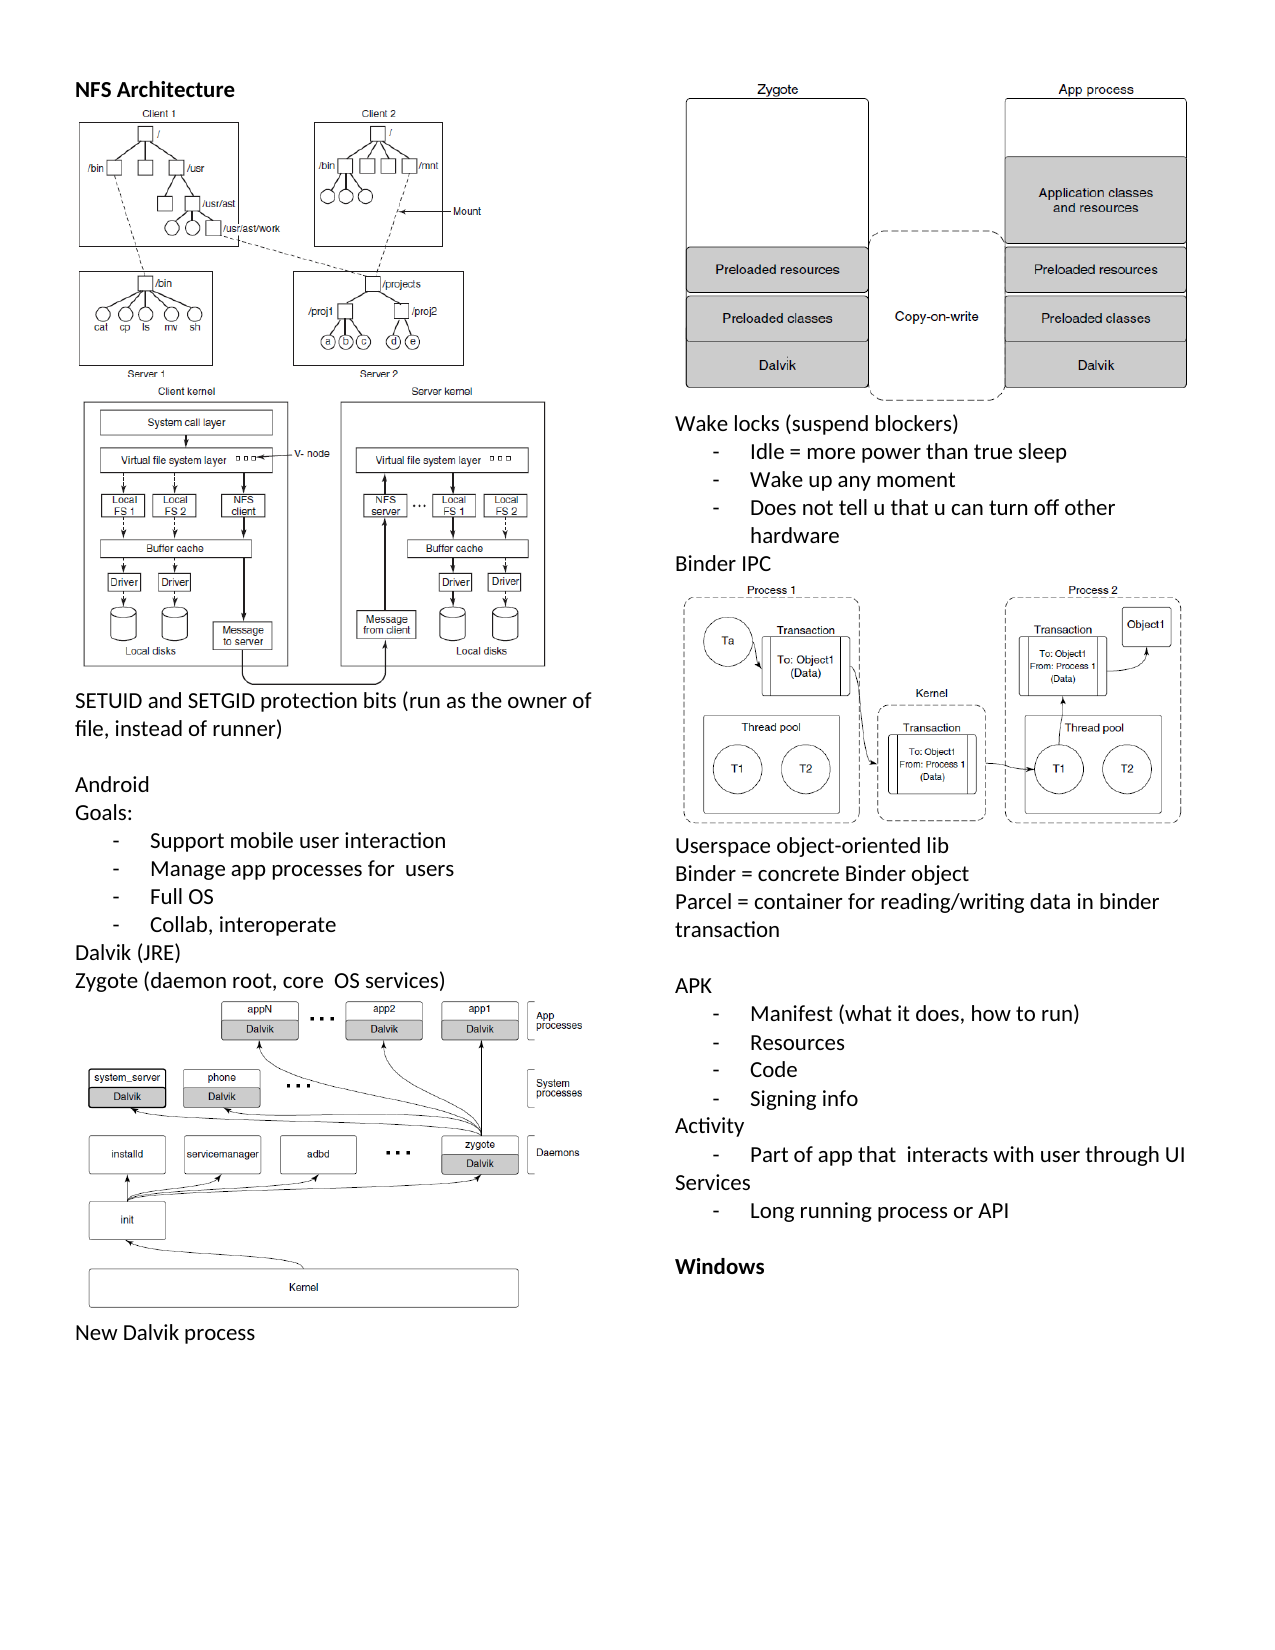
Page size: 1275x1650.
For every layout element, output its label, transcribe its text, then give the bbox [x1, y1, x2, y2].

list Signing info [712, 1084, 1200, 1112]
text Android [75, 770, 600, 798]
text Userspace object-oriented lib [675, 832, 1200, 859]
list Manifest (what it does, how to run) [712, 999, 1200, 1028]
text Parcel = container for reading/writing data in binder transaction [675, 887, 1200, 943]
text Zygote (daemon root, core OS services) [75, 966, 600, 993]
text Goals: [75, 798, 600, 826]
text Wake locks (suspend blockers) [675, 409, 1200, 437]
list Long running process or API [712, 1196, 1200, 1224]
text Activity [675, 1112, 1200, 1140]
text Dalvik (JRE) [75, 938, 600, 966]
list Does not tell u that u can turn off other hardware [712, 493, 1200, 549]
list Code [712, 1056, 1200, 1084]
text Binder IPC [675, 549, 1200, 577]
text Windows [675, 1252, 1200, 1280]
list Resources [712, 1028, 1200, 1056]
list Collab, interoperate [112, 910, 600, 938]
list Full OS [112, 882, 600, 910]
text Services [675, 1168, 1200, 1196]
list Support mobile user interaction [112, 826, 600, 854]
text Binder = concrete Binder object [675, 859, 1200, 887]
text New Dalvik process [75, 1318, 600, 1346]
list Part of app that interacts with user through UI [712, 1140, 1200, 1168]
list Idle = more power than true sleep [712, 437, 1200, 465]
text NFS Architecture [75, 75, 600, 377]
text APK [675, 972, 1200, 999]
text SETUID and SETGID protection bits (run as the owner of file, instead of runner) [75, 686, 600, 742]
list Wake up any moment [712, 465, 1200, 493]
list Manage app processes for users [112, 854, 600, 882]
